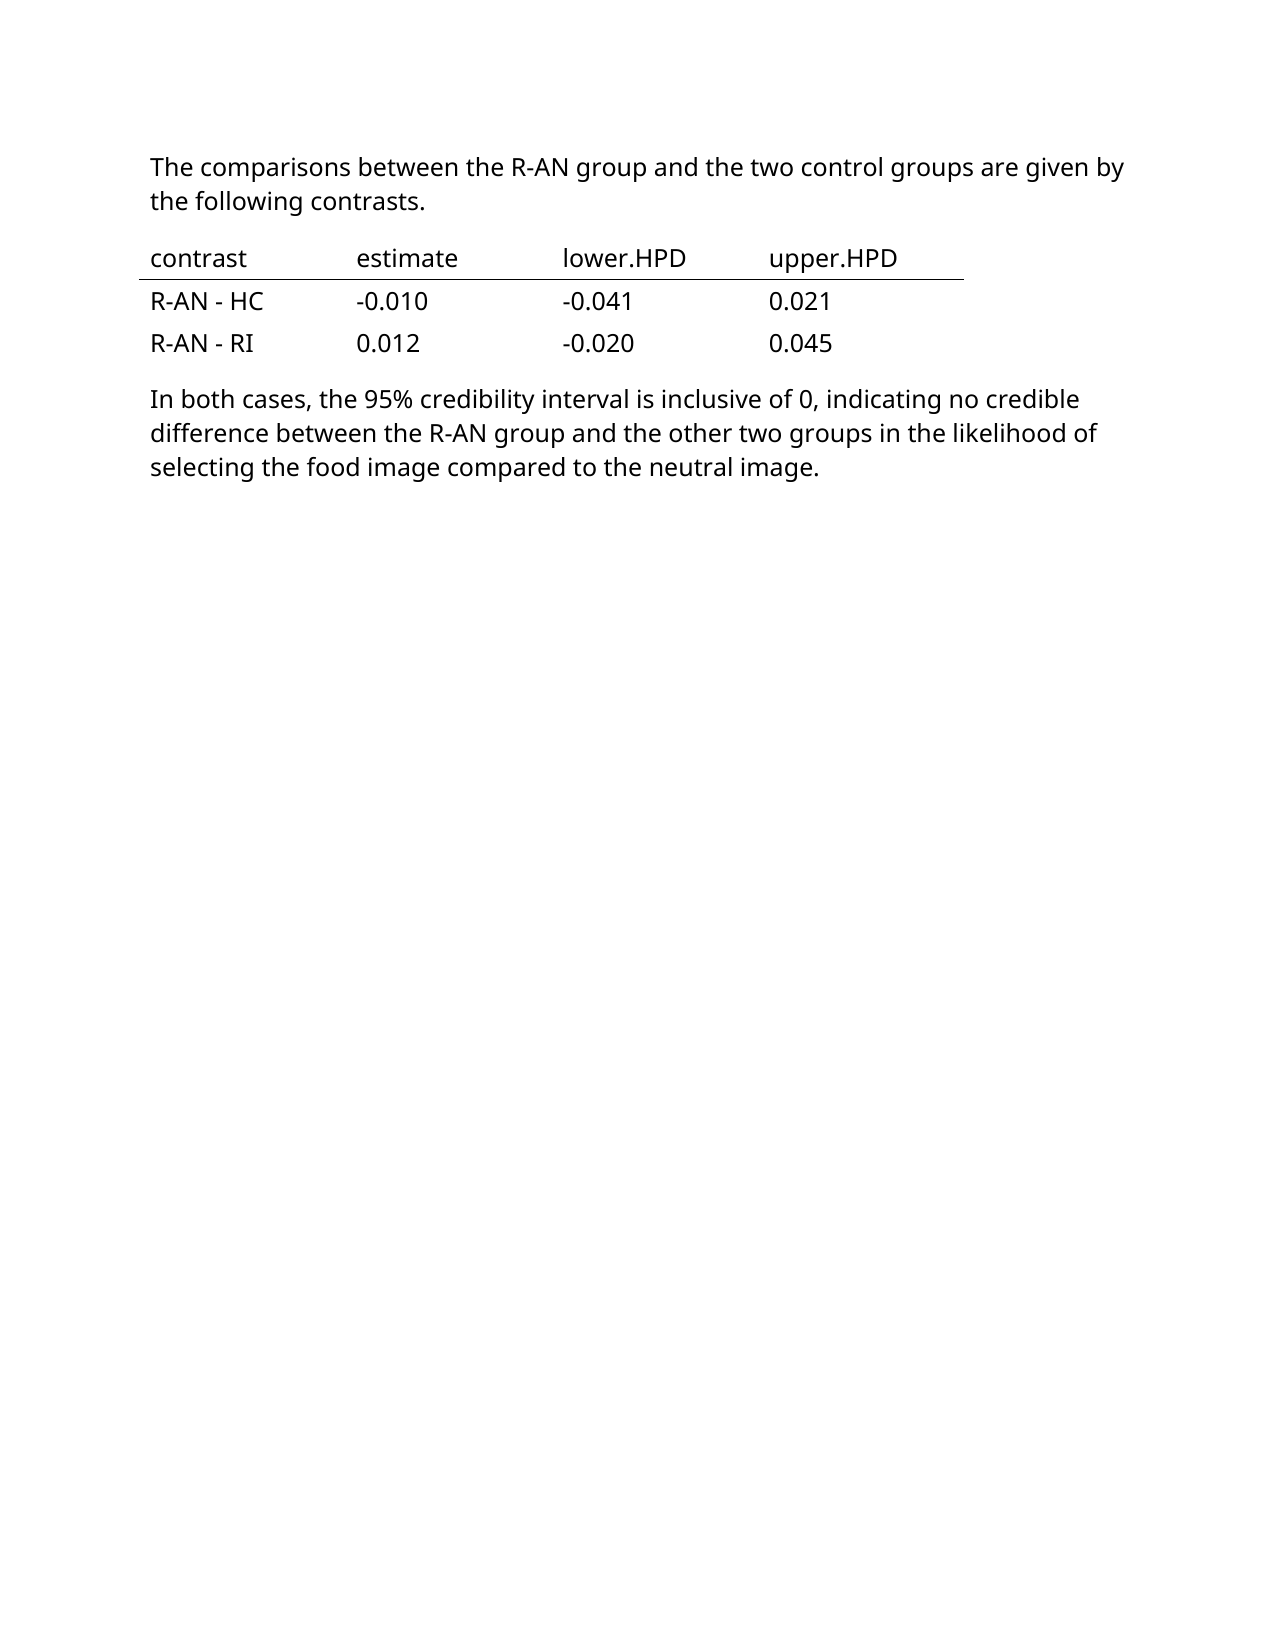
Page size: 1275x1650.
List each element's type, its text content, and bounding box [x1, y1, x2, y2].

table_cell 0.045 [758, 322, 964, 363]
table_header estimate [345, 237, 551, 278]
text In both cases, the 95% credibility interval is inclusive of 0, indicating no credible difference between the R-AN group and the other two groups in the likelihood of selecting the food image compared to the neutral image. [150, 382, 1125, 484]
table_header upper.HPD [758, 237, 964, 278]
table_cell R-AN - HC [139, 280, 345, 322]
text The comparisons between the R-AN group and the two control groups are given by the following contrasts. [150, 150, 1125, 218]
table_cell -0.010 [345, 280, 551, 322]
table_cell -0.020 [551, 322, 757, 363]
table_cell -0.041 [551, 280, 757, 322]
table_header contrast [139, 237, 345, 278]
table_cell 0.021 [758, 280, 964, 322]
table_cell 0.012 [345, 322, 551, 363]
table_header lower.HPD [551, 237, 757, 278]
table_cell R-AN - RI [139, 322, 345, 363]
